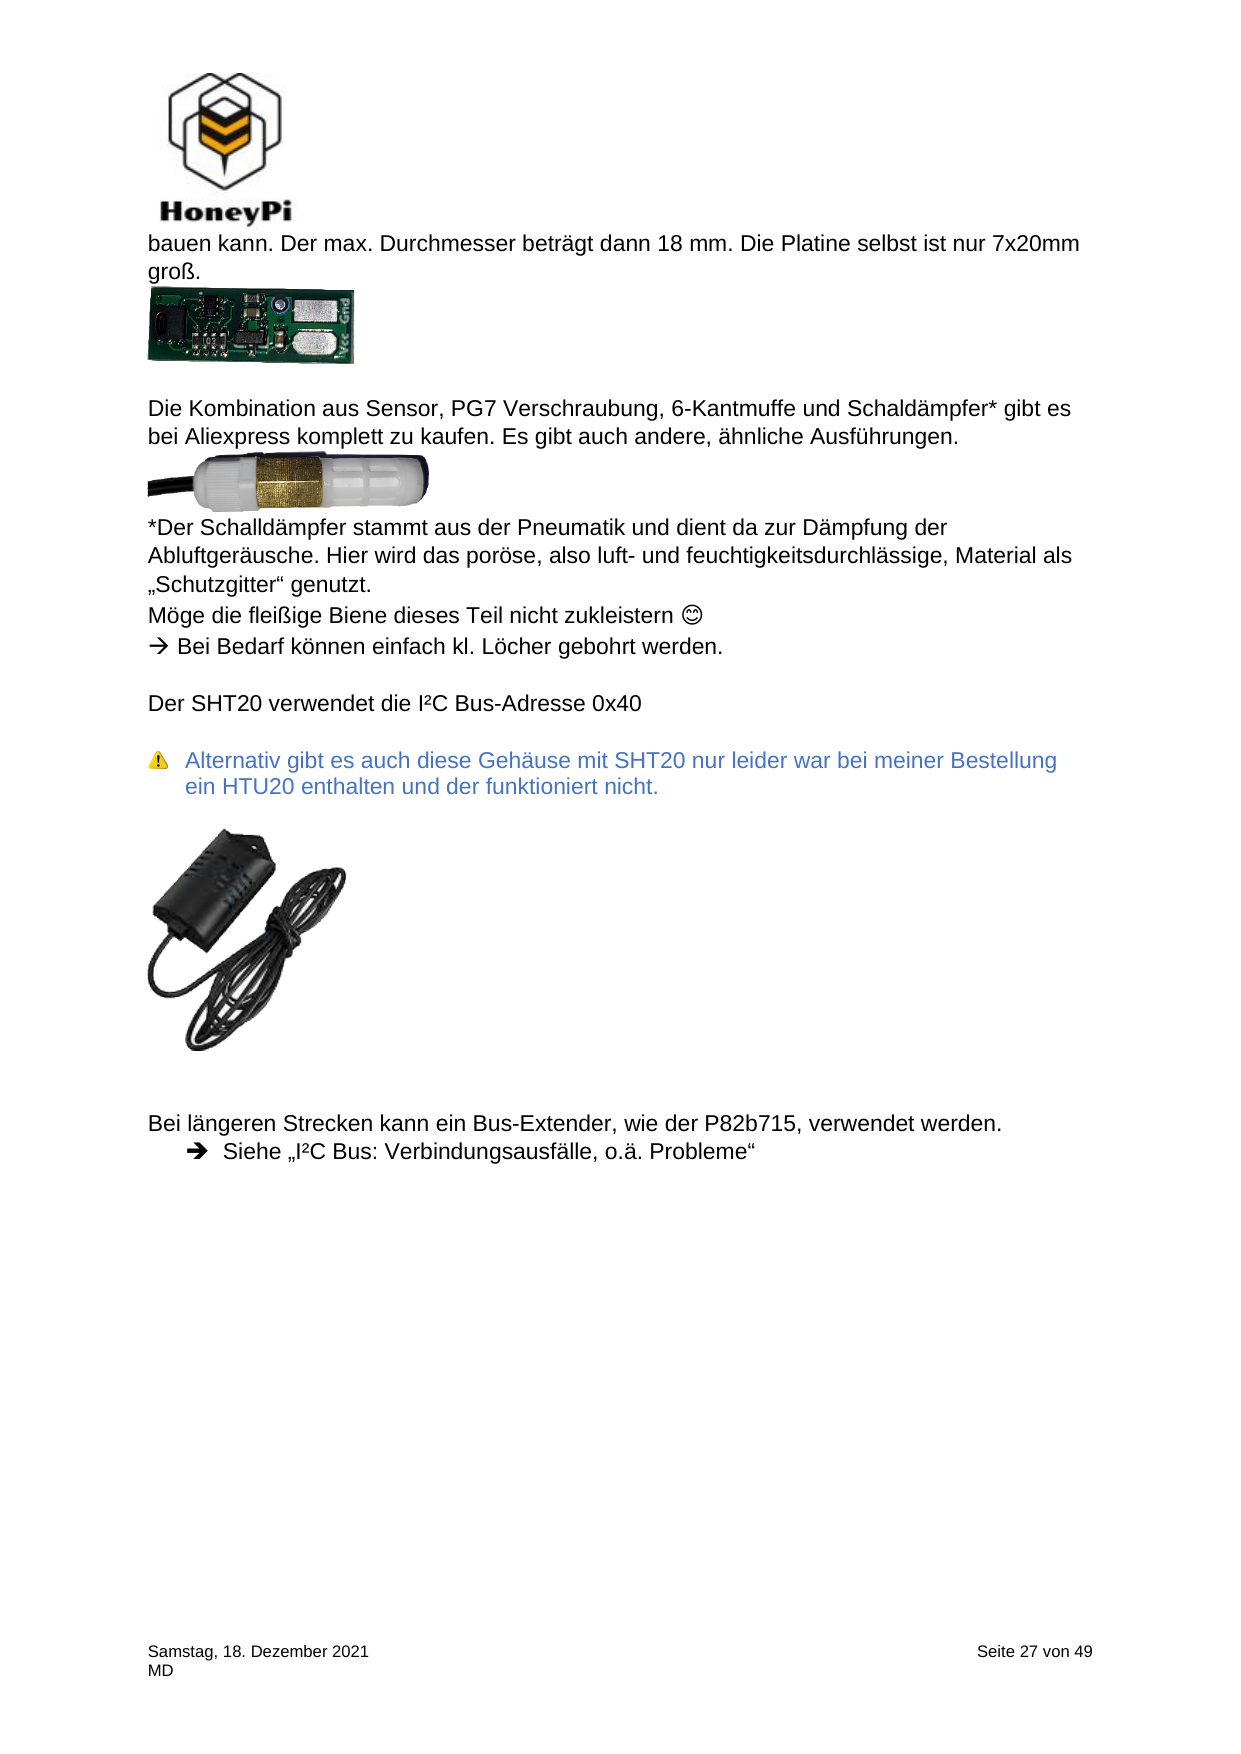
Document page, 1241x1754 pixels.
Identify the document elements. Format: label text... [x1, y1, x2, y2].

text Bei längeren Strecken kann ein Bus-Extender, wie der P82b715, verwendet werden. [148, 1110, 1092, 1136]
picture [147, 73, 304, 230]
text Möge die fleißige Biene dieses Teil nicht zukleistern [148, 599, 1092, 630]
text bauen kann. Der max. Durchmesser beträgt dann 18 mm. Die Platine selbst ist nur 7x20mm groß. [148, 229, 1092, 284]
picture [148, 751, 168, 769]
picture [147, 286, 355, 364]
text Bei Bedarf können einfach kl. Löcher gebohrt werden. [148, 633, 1092, 659]
list Siehe „I²C Bus: Verbindungsausfälle, o.ä. Probleme“ [185, 1138, 1092, 1164]
text Die Kombination aus Sensor, PG7 Verschraubung, 6-Kantmuffe und Schaldämpfer* gibt es bei Aliexpress komplett zu kaufen. Es gibt auch andere, ähnliche Ausführungen. [148, 394, 1092, 449]
picture [147, 451, 429, 512]
picture [147, 828, 347, 1051]
text *Der Schalldämpfer stammt aus der Pneumatik und dient da zur Dämpfung der Abluftgeräusche. Hier wird das poröse, also luft- und feuchtigkeitsdurchlässige, Material als „Schutzgitter“ genutzt. [148, 514, 1092, 597]
text Der SHT20 verwendet die I²C Bus-Adresse 0x40 [148, 690, 1092, 716]
list Alternativ gibt es auch diese Gehäuse mit SHT20 nur leider war bei meiner Bestellung ein HTU20 enthalten und der funktioniert nicht. [148, 747, 1092, 799]
